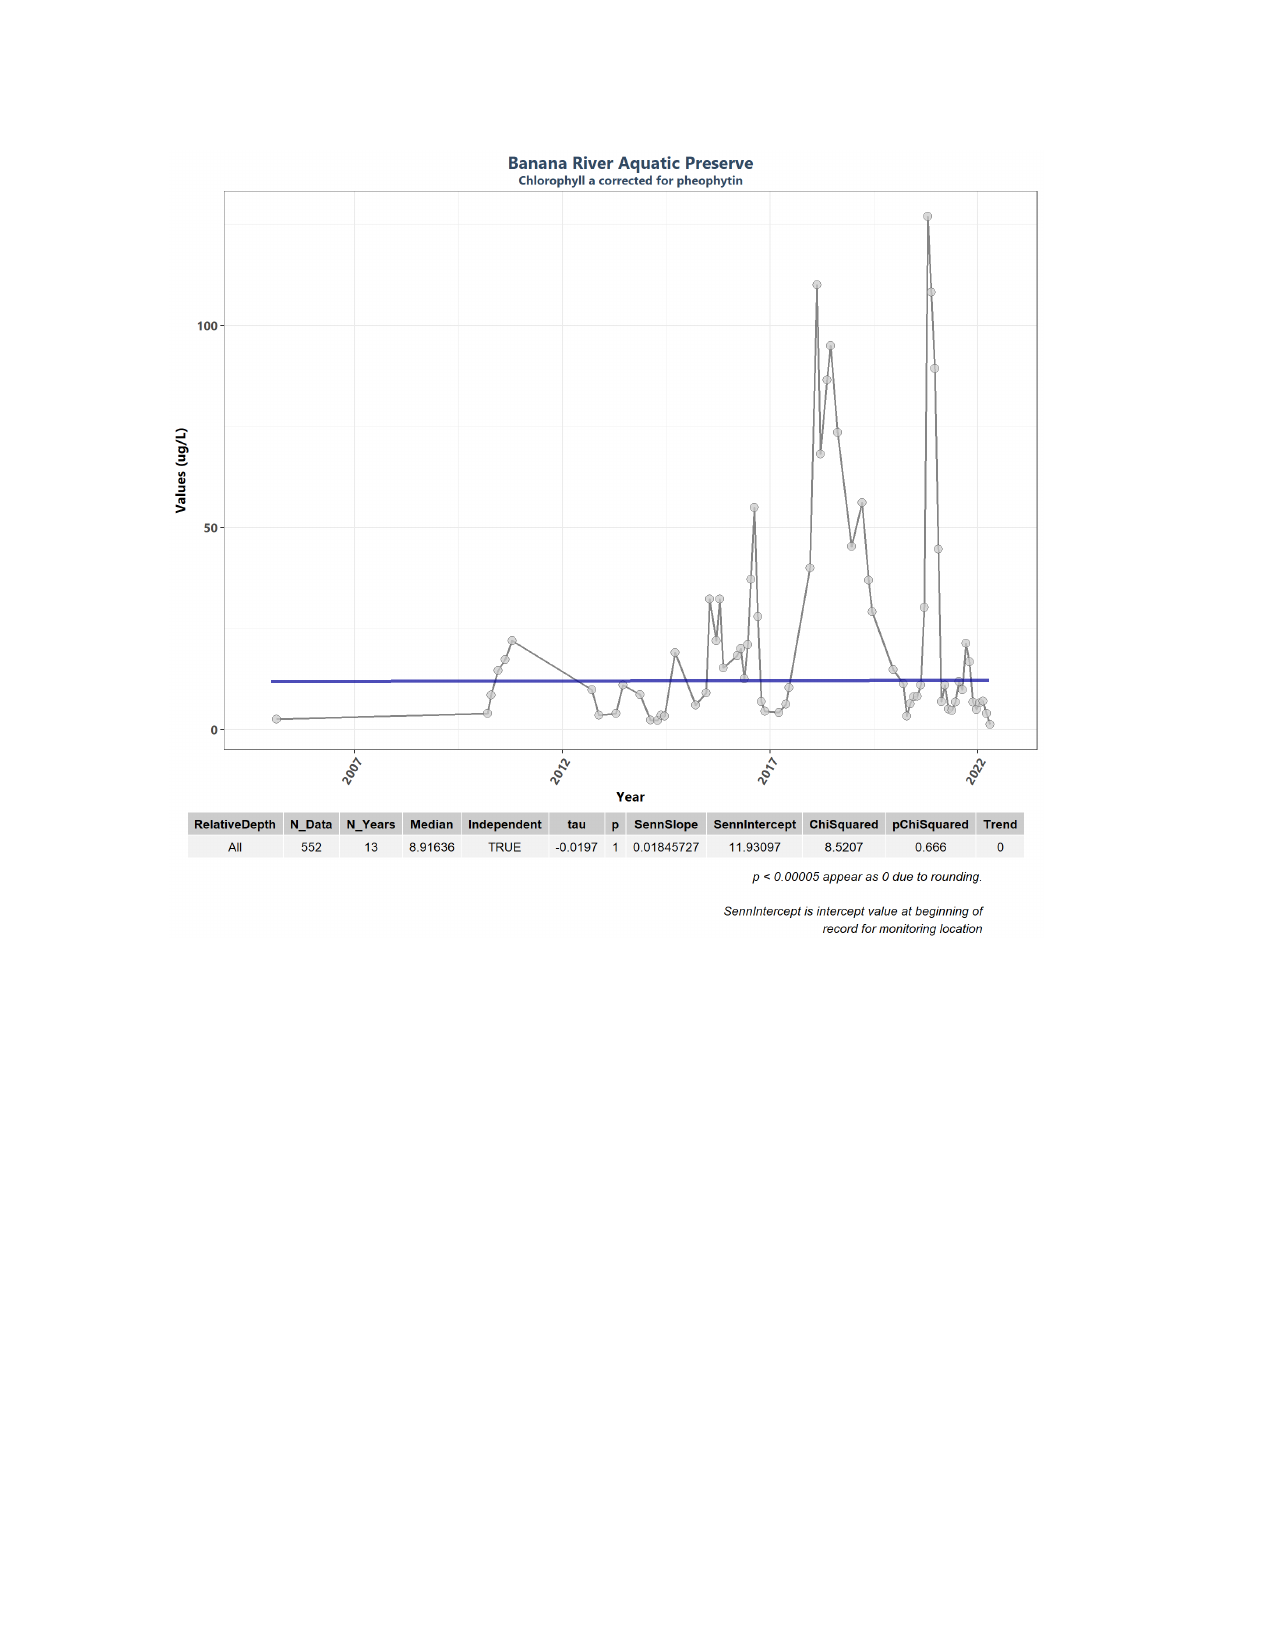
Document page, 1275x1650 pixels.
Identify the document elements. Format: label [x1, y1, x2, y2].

picture [168, 150, 1044, 938]
